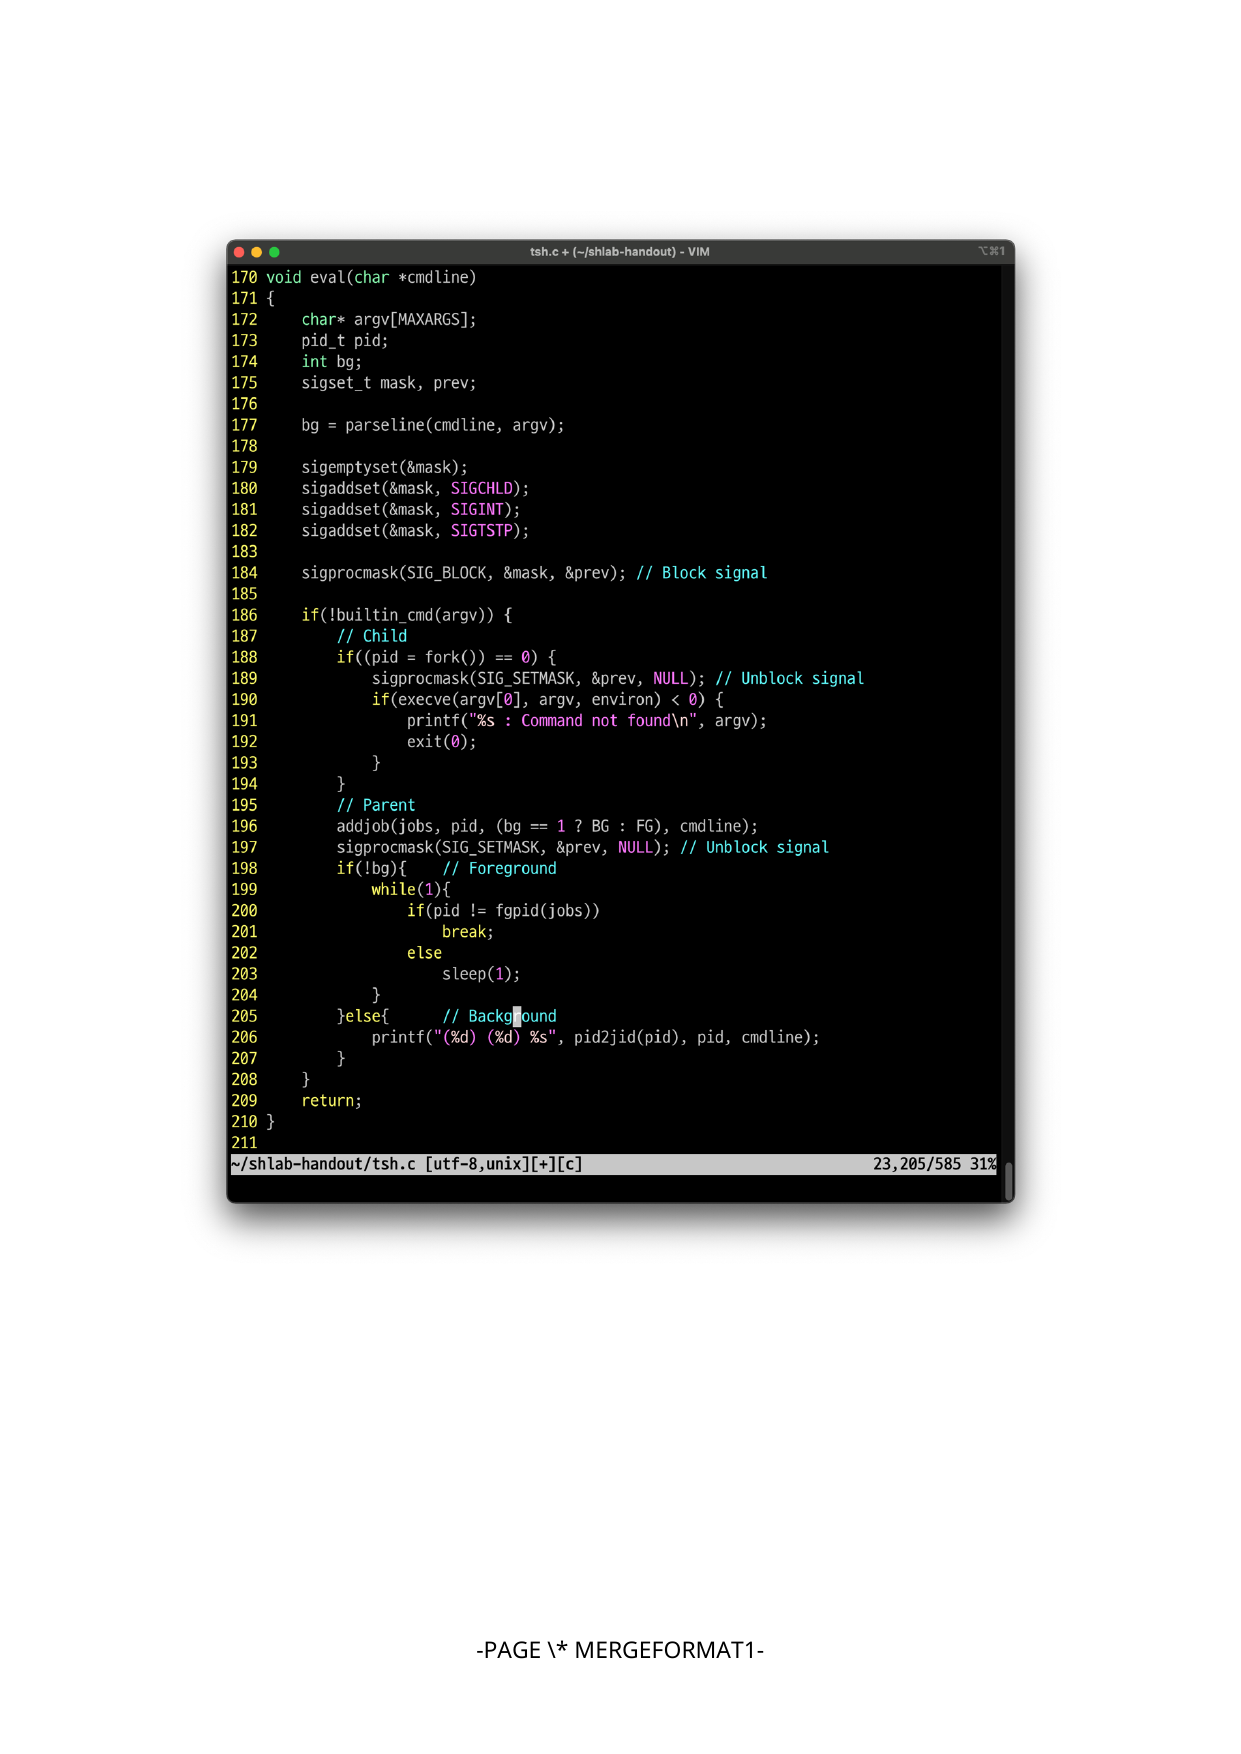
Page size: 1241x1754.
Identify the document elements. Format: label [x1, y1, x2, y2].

picture [177, 206, 1063, 1268]
